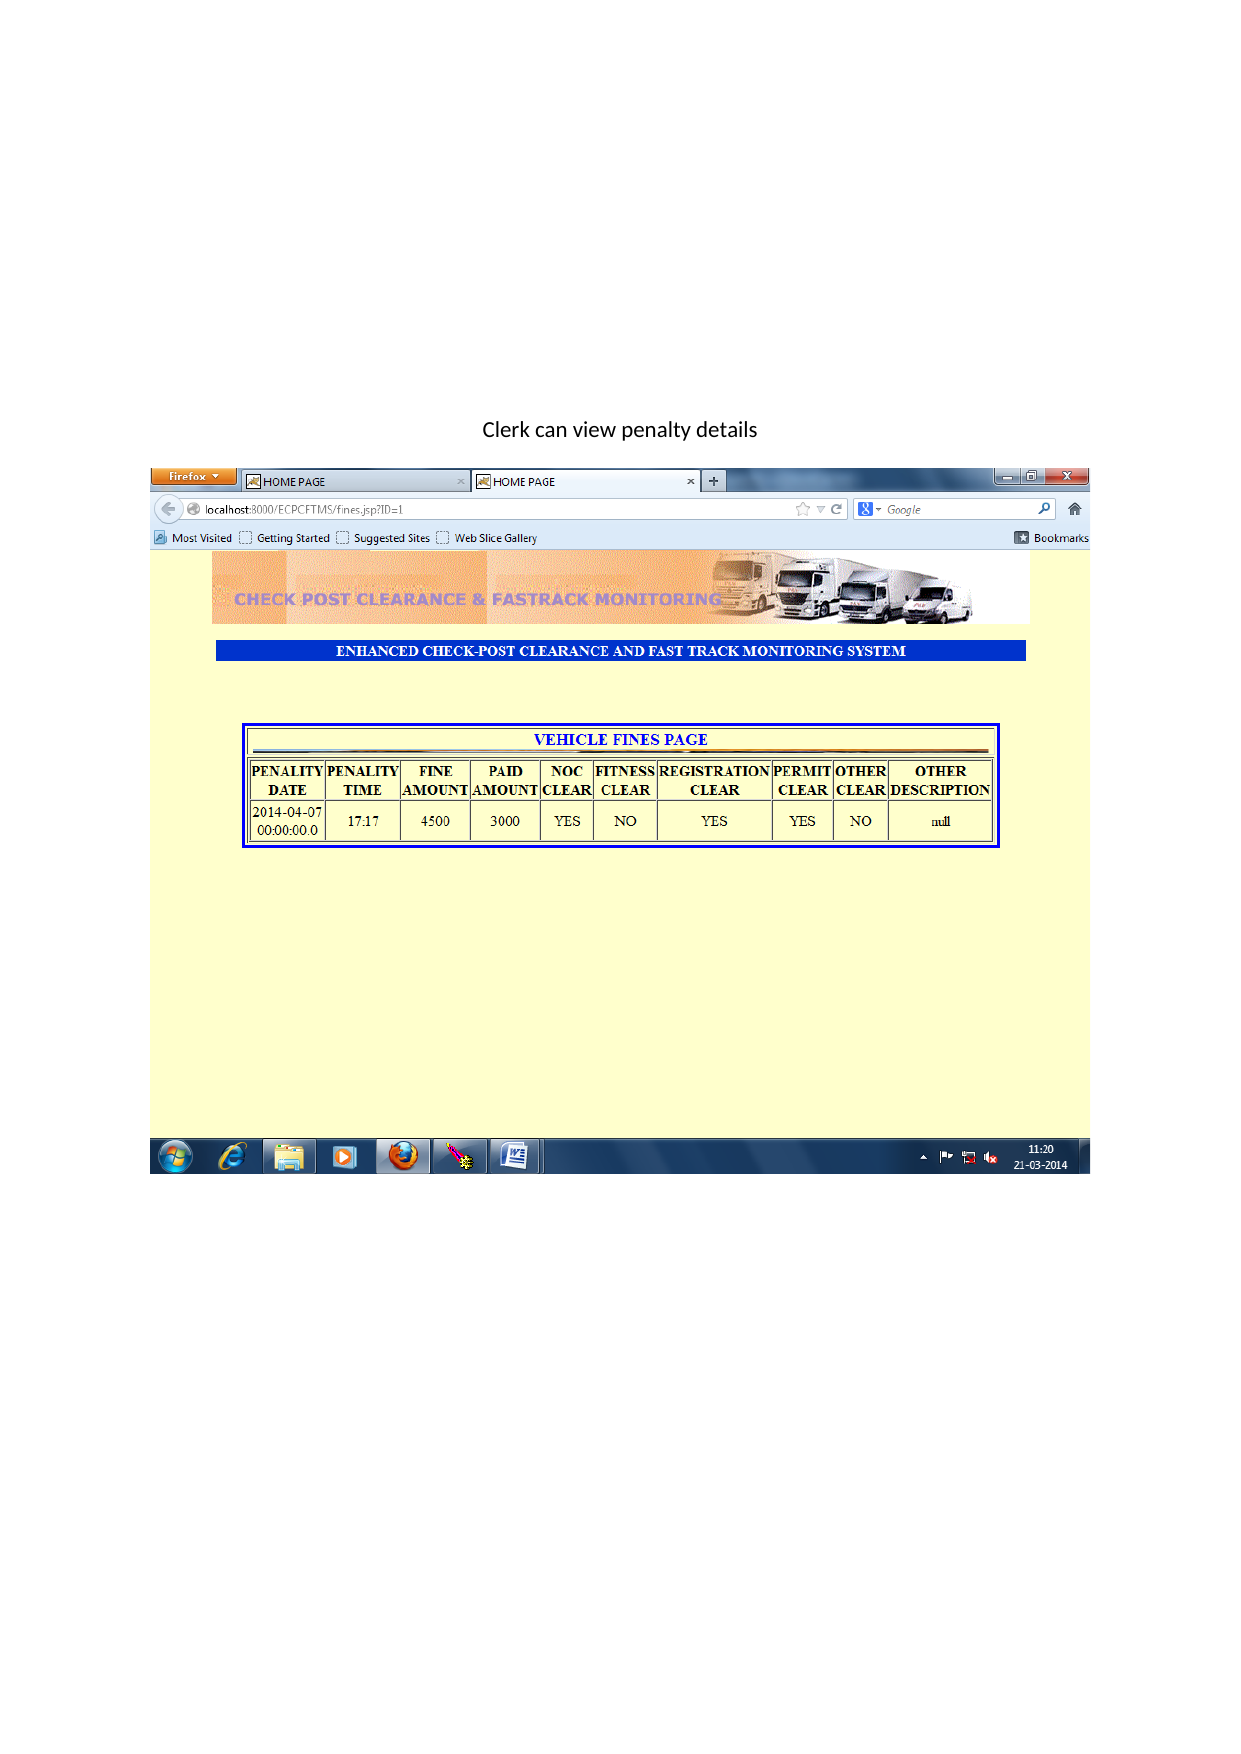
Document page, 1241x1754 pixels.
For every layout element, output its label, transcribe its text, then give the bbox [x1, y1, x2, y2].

text Clerk can view penalty details [150, 415, 1090, 443]
picture [150, 468, 1091, 1174]
